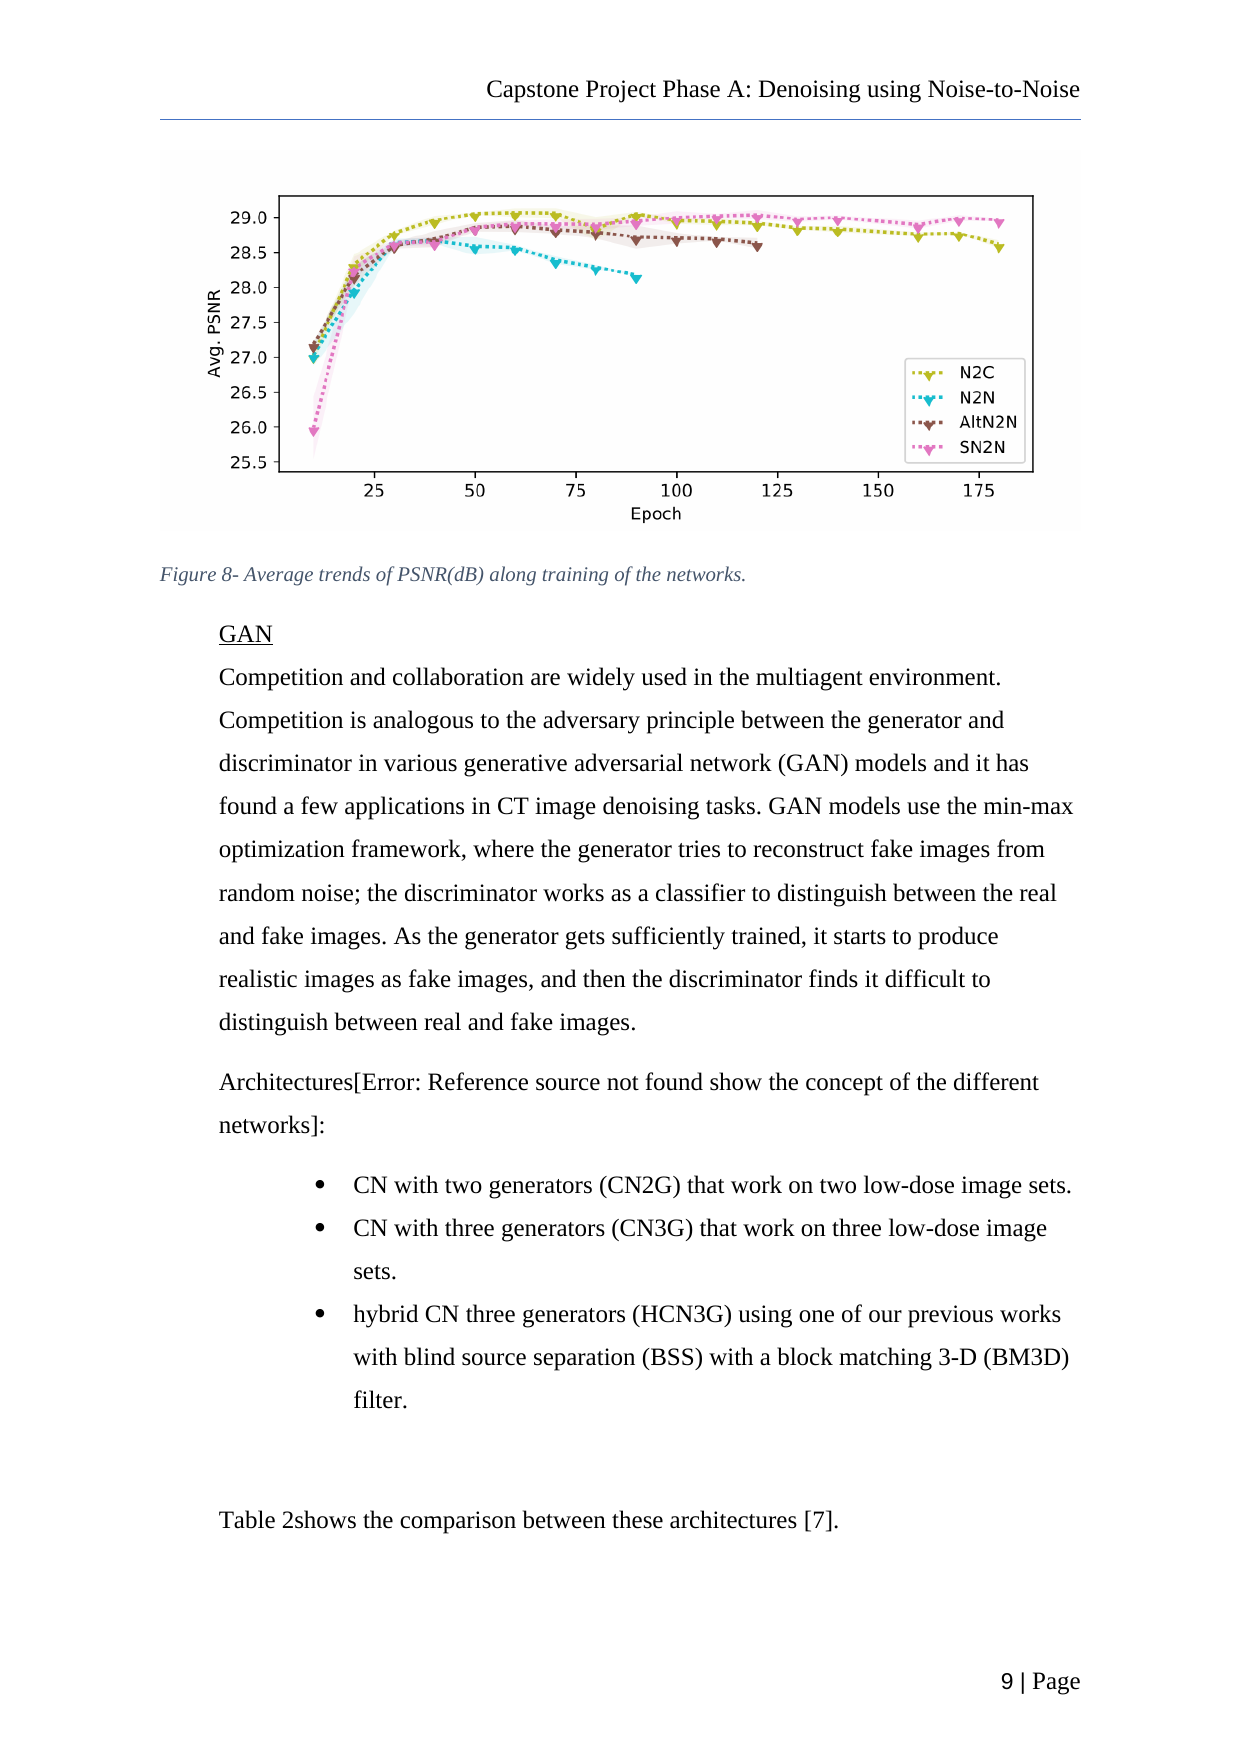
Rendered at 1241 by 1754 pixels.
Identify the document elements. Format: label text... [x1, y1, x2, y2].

list hybrid CN three generators (HCN3G) using one of our previous works with blind source separation (BSS) with a block matching 3-D (BM3D) filter. [316, 1299, 1081, 1414]
picture [159, 150, 1081, 531]
text Figure 8- Average trends of PSNR(dB) along training of the networks. [159, 562, 1081, 586]
list CN with three generators (CN3G) that work on three low-dose image sets. [316, 1213, 1081, 1285]
text Table 2shows the comparison between these architectures. [218, 1505, 1081, 1534]
text Competition and collaboration are widely used in the multiagent environment. Competition is analogous to the adversary principle between the generator and discriminator in various generative adversarial network (GAN) models and it has found a few applications in CT image denoising tasks. GAN models use the min-max optimization framework, where the generator tries to reconstruct fake images from random noise; the discriminator works as a classifier to distinguish between the real and fake images. As the generator gets sufficiently trained, it starts to produce realistic images as fake images, and then the discriminator finds it difficult to distinguish between real and fake images. [218, 662, 1081, 1036]
list GAN [218, 619, 1081, 648]
list CN with two generators (CN2G) that work on two low-dose image sets. [316, 1170, 1081, 1198]
